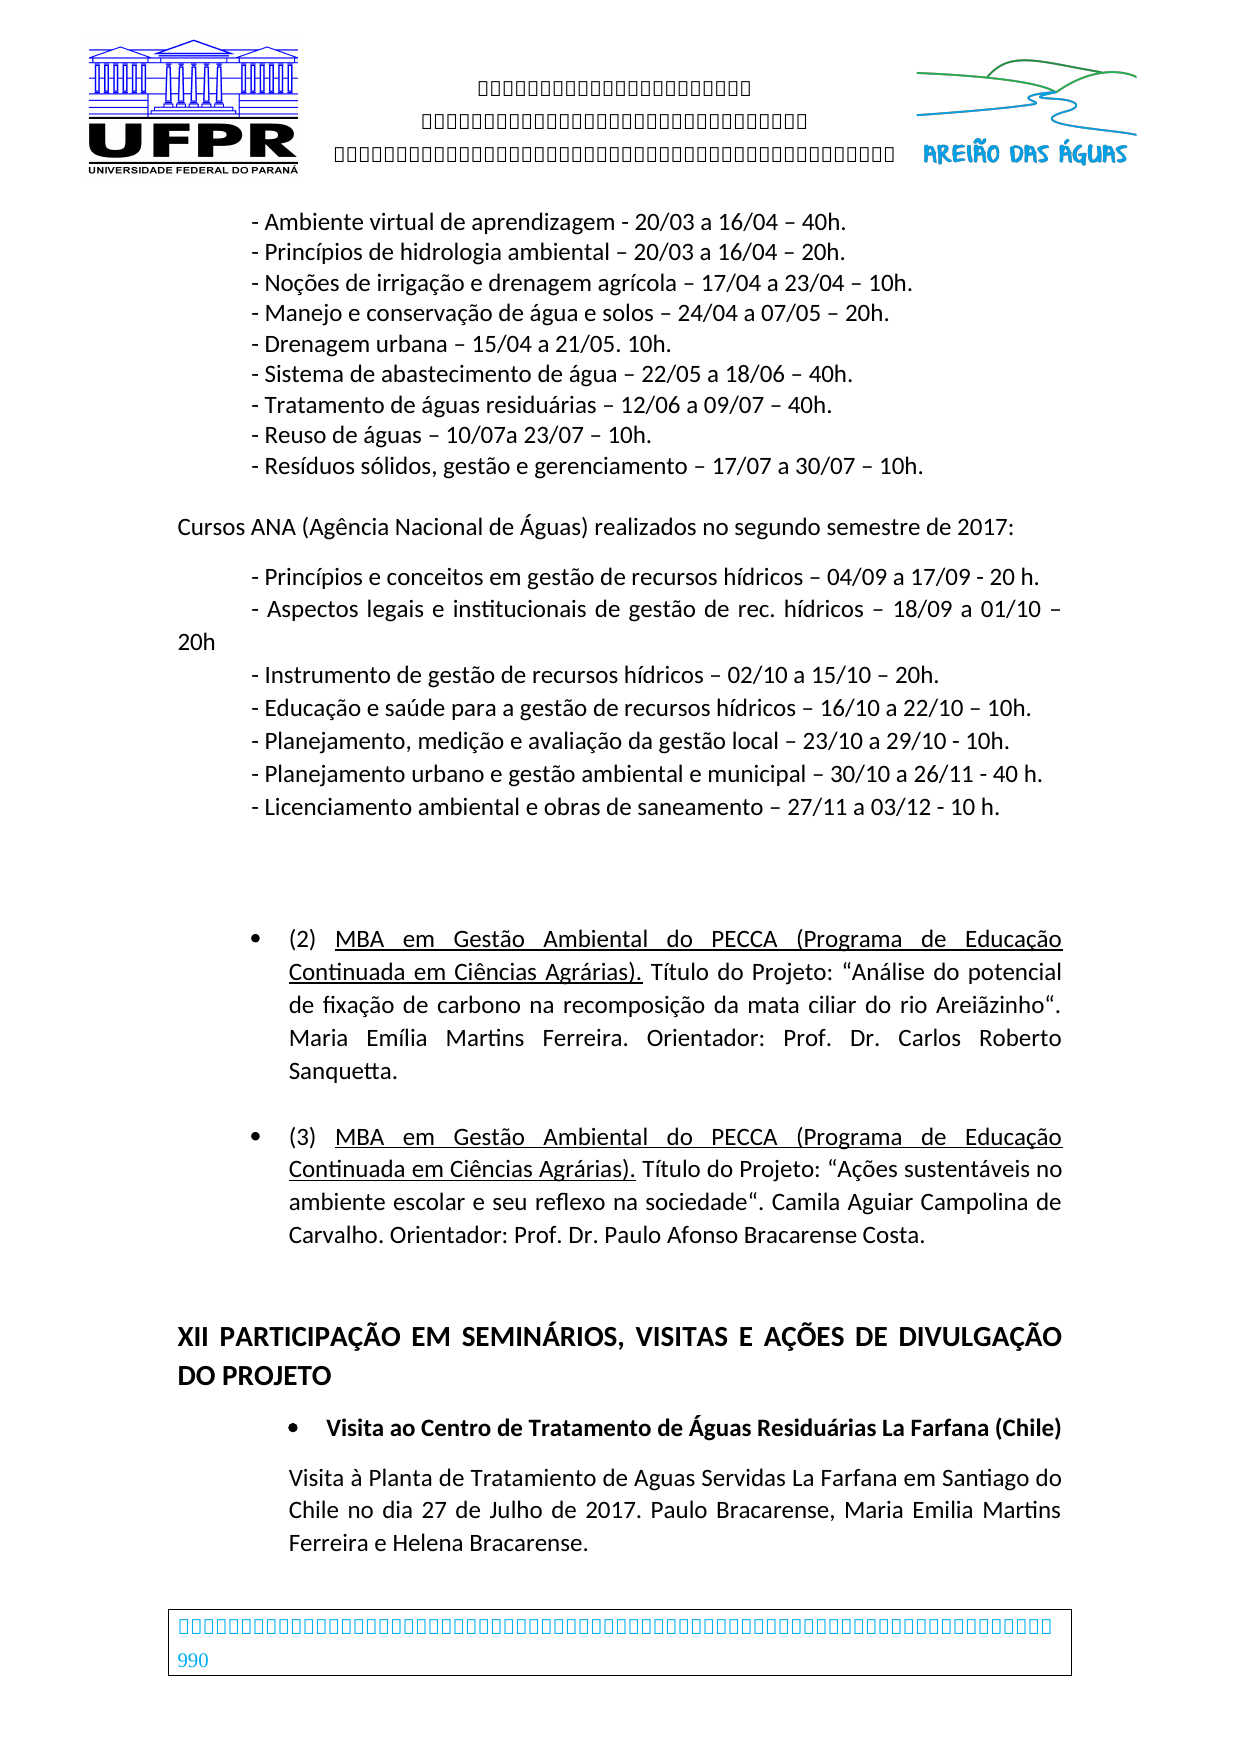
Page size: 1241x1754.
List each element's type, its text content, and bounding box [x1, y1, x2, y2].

text - Licenciamento ambiental e obras de saneamento – 27/11 a 03/12 - 10 h. [177, 791, 1063, 822]
picture [829, 1619, 836, 1632]
text - Instrumento de gestão de recursos hídricos – 02/10 a 15/10 – 20h. [177, 659, 1063, 690]
text - Educação e saúde para a gestão de recursos hídricos – 16/10 a 22/10 – 10h. [177, 692, 1063, 723]
picture [916, 96, 1137, 183]
picture [1019, 1619, 1026, 1632]
picture [279, 1619, 286, 1632]
picture [229, 1619, 236, 1632]
picture [1044, 1619, 1051, 1632]
picture [644, 1619, 651, 1632]
picture [379, 1619, 386, 1632]
picture [519, 1619, 526, 1632]
text Cursos ANA (Agência Nacional de Águas) realizados no segundo semestre de 2017: [177, 511, 1063, 542]
text XII PARTICIPAÇÃO EM SEMINÁRIOS, VISITAS E AÇÕES DE DIVULGAÇÃO DO PROJETO [177, 1318, 1063, 1393]
picture [979, 1619, 986, 1632]
picture [594, 1619, 601, 1632]
picture [544, 1619, 551, 1632]
picture [494, 1619, 501, 1632]
picture [369, 1619, 376, 1632]
picture [869, 1619, 876, 1632]
picture [954, 1619, 961, 1632]
text - Resíduos sólidos, gestão e gerenciamento – 17/07 a 30/07 – 10h. [177, 450, 1063, 481]
picture [619, 1619, 626, 1632]
picture [244, 1619, 251, 1632]
picture [929, 1619, 936, 1632]
list (2) MBA em Gestão Ambiental do PECCA (Programa de Educação Continuada em Ciências Agrárias). Título do Projeto: “Análise do potencial de fixação de carbono na recomposição da mata ciliar do rio Areiãzinho“. Maria Emília Martins Ferreira. Orientador: Prof. Dr. Carlos Roberto Sanquetta. [251, 923, 1063, 1085]
text Visita à Planta de Tratamiento de Aguas Servidas La Farfana em Santiago do Chile no dia 27 de Julho de 2017. Paulo Bracarense, Maria Emilia Martins Ferreira e Helena Bracarense. [288, 1462, 1063, 1558]
picture [254, 1619, 261, 1632]
picture [529, 1619, 536, 1632]
picture [354, 1619, 361, 1632]
picture [694, 1619, 701, 1632]
picture [704, 1619, 711, 1632]
picture [669, 1619, 676, 1632]
picture [194, 1619, 201, 1632]
text - Princípios de hidrologia ambiental – 20/03 a 16/04 – 20h. [177, 236, 1063, 267]
picture [719, 1619, 726, 1632]
picture [729, 1619, 736, 1632]
picture [969, 1619, 976, 1632]
picture [804, 1619, 811, 1632]
picture [329, 1619, 336, 1632]
picture [769, 1619, 776, 1632]
picture [554, 1619, 561, 1632]
text - Reuso de águas – 10/07a 23/07 – 10h. [177, 419, 1063, 450]
picture [479, 1619, 486, 1632]
picture [319, 1619, 326, 1632]
picture [404, 1619, 411, 1632]
picture [794, 1619, 801, 1632]
text - Drenagem urbana – 15/04 a 21/05. 10h. [177, 328, 1063, 358]
text - Princípios e conceitos em gestão de recursos hídricos – 04/09 a 17/09 - 20 h. [177, 561, 1063, 591]
picture [504, 1619, 511, 1632]
text - Tratamento de águas residuárias – 12/06 a 09/07 – 40h. [177, 389, 1063, 419]
picture [779, 1619, 786, 1632]
picture [994, 1619, 1001, 1632]
picture [754, 1619, 761, 1632]
picture [879, 1619, 886, 1632]
picture [916, 46, 1137, 133]
text - Planejamento urbano e gestão ambiental e municipal – 30/10 a 26/11 - 40 h. [177, 758, 1063, 789]
picture [604, 1619, 611, 1632]
picture [904, 1619, 911, 1632]
picture [894, 1619, 901, 1632]
picture [819, 1619, 826, 1632]
picture [919, 1619, 926, 1632]
picture [579, 1619, 586, 1632]
picture [654, 1619, 661, 1632]
picture [294, 1619, 301, 1632]
picture [269, 1619, 276, 1632]
text - Ambiente virtual de aprendizagem - 20/03 a 16/04 – 40h. [177, 148, 1063, 236]
picture [444, 1619, 451, 1632]
picture [854, 1619, 861, 1632]
text - Sistema de abastecimento de água – 22/05 a 18/06 – 40h. [177, 358, 1063, 389]
list (3) MBA em Gestão Ambiental do PECCA (Programa de Educação Continuada em Ciências Agrárias). Título do Projeto: “Ações sustentáveis no ambiente escolar e seu reflexo na sociedade“. Camila Aguiar Campolina de Carvalho. Orientador: Prof. Dr. Paulo Afonso Bracarense Costa. [251, 1121, 1063, 1250]
picture [219, 1619, 226, 1632]
picture [679, 1619, 686, 1632]
picture [86, 38, 300, 177]
picture [1029, 1619, 1036, 1632]
text - Manejo e conservação de água e solos – 24/04 a 07/05 – 20h. [177, 297, 1063, 328]
picture [569, 1619, 576, 1632]
picture [629, 1619, 636, 1632]
picture [469, 1619, 476, 1632]
list Visita ao Centro de Tratamento de Águas Residuárias La Farfana (Chile) [288, 1412, 1063, 1443]
picture [944, 1619, 951, 1632]
text - Noções de irrigação e drenagem agrícola – 17/04 a 23/04 – 10h. [177, 267, 1063, 297]
picture [454, 1619, 461, 1632]
picture [429, 1619, 436, 1632]
text - Planejamento, medição e avaliação da gestão local – 23/10 a 29/10 - 10h. [177, 725, 1063, 756]
picture [1004, 1619, 1011, 1632]
picture [204, 1619, 211, 1632]
picture [744, 1619, 751, 1632]
picture [179, 1619, 186, 1632]
picture [304, 1619, 311, 1632]
text - Aspectos legais e institucionais de gestão de rec. hídricos – 18/09 a 01/10 – 20h [177, 593, 1063, 657]
picture [394, 1619, 401, 1632]
picture [344, 1619, 351, 1632]
picture [844, 1619, 851, 1632]
picture [419, 1619, 426, 1632]
